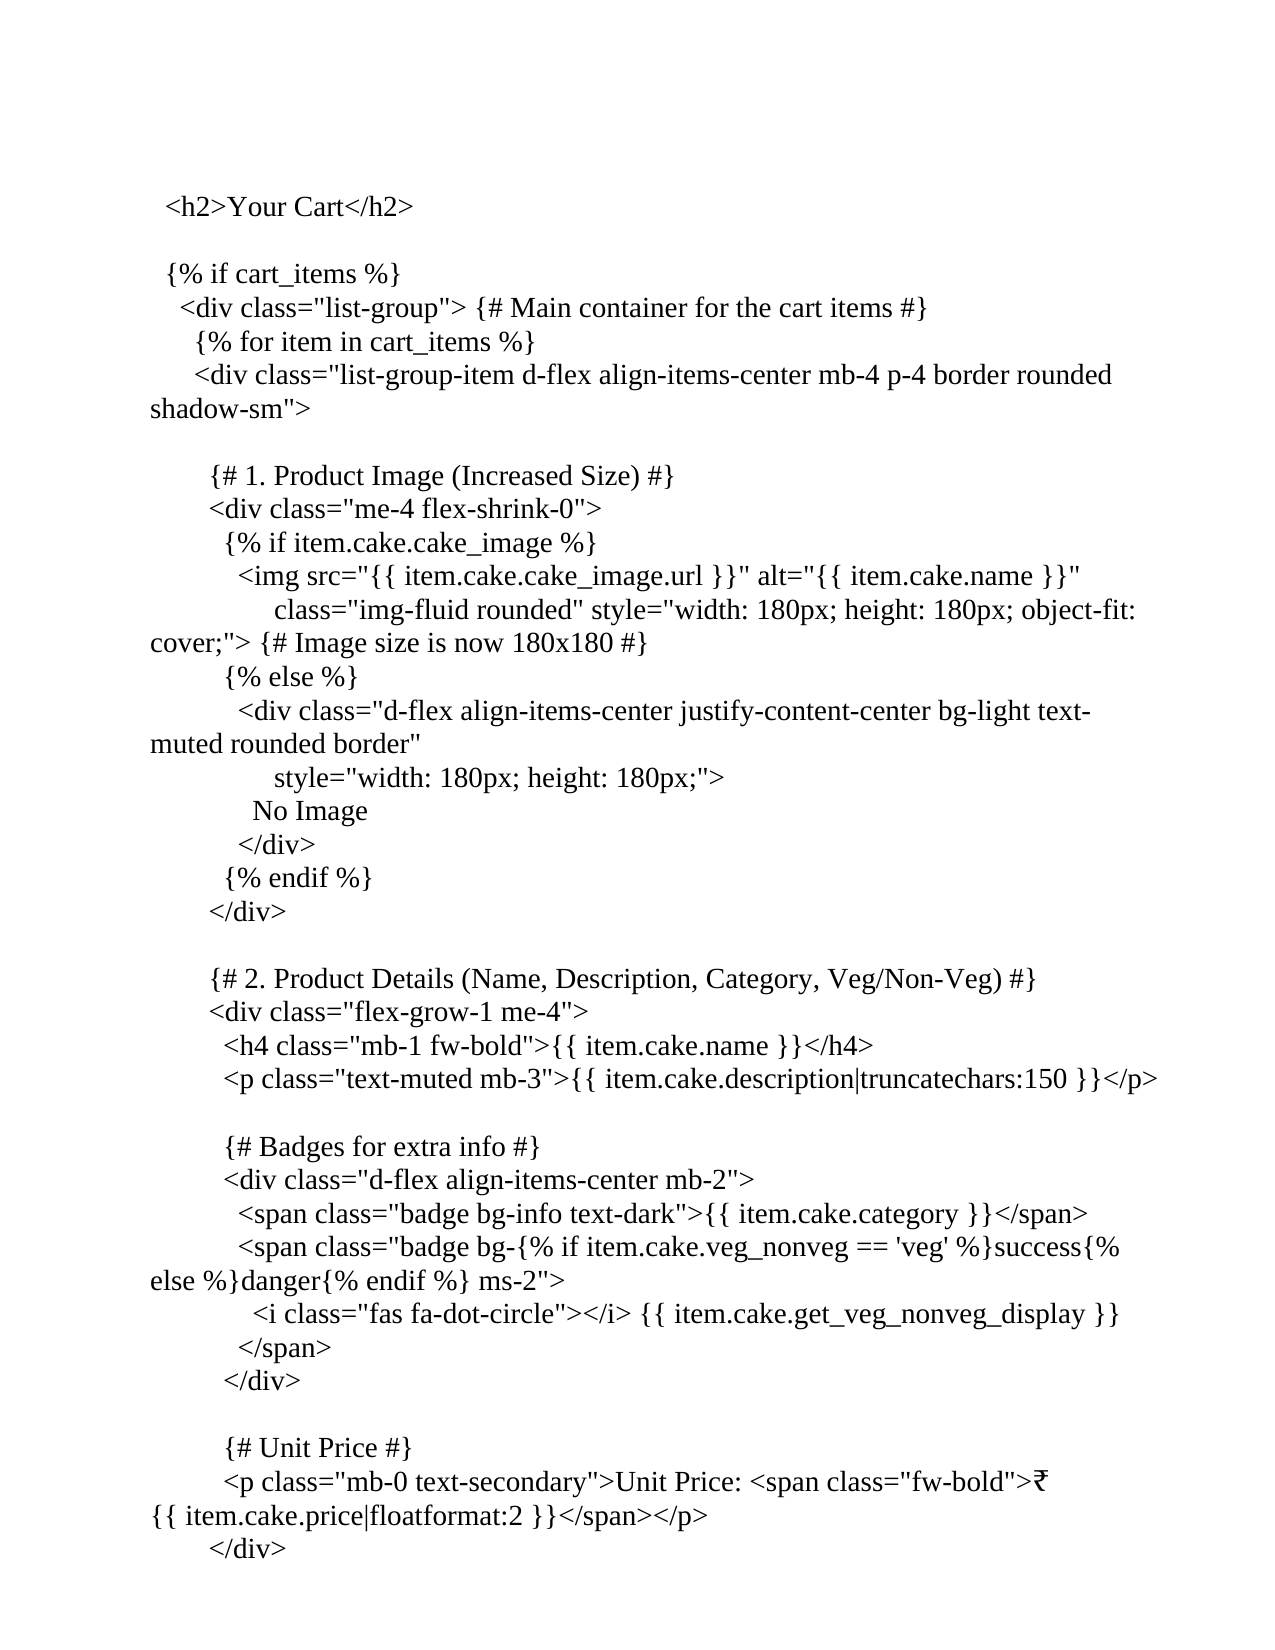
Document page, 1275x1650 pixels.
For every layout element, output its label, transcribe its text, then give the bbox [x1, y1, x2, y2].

text <span class="badge bg-info text-dark">{{ item.cake.category }}</span> [150, 1196, 1162, 1229]
text </div> [150, 827, 1162, 860]
text <div class="list-group"> {# Main container for the cart items #} [150, 290, 1162, 324]
text <div class="d-flex align-items-center mb-2"> [150, 1162, 1162, 1196]
text </div> [150, 1363, 1162, 1397]
text No Image [150, 793, 1162, 827]
text <div class="d-flex align-items-center justify-content-center bg-light text-muted rounded border" [150, 693, 1162, 760]
text {# Unit Price #} [150, 1431, 1162, 1464]
text {% else %} [150, 659, 1162, 693]
text <span class="badge bg-{% if item.cake.veg_nonveg == 'veg' %}success{% else %}danger{% endif %} ms-2"> [150, 1229, 1162, 1296]
text <img src="{{ item.cake.cake_image.url }}" alt="{{ item.cake.name }}" [150, 558, 1162, 592]
text <h2>Your Cart</h2> [150, 189, 1162, 223]
text {% endif %} [150, 860, 1162, 894]
text {% if item.cake.cake_image %} [150, 525, 1162, 558]
text </div> [150, 1531, 1162, 1565]
text class="img-fluid rounded" style="width: 180px; height: 180px; object-fit: cover;"> {# Image size is now 180x180 #} [150, 592, 1162, 659]
text <p class="mb-0 text-secondary">Unit Price: <span class="fw-bold">₹{{ item.cake.price|floatformat:2 }}</span></p> [150, 1464, 1162, 1531]
text <i class="fas fa-dot-circle"></i> {{ item.cake.get_veg_nonveg_display }} [150, 1296, 1162, 1330]
text </div> [150, 894, 1162, 927]
text <div class="me-4 flex-shrink-0"> [150, 491, 1162, 525]
text {% if cart_items %} [150, 257, 1162, 290]
text <div class="list-group-item d-flex align-items-center mb-4 p-4 border rounded shadow-sm"> [150, 357, 1162, 424]
text {% for item in cart_items %} [150, 324, 1162, 357]
text {# Badges for extra info #} [150, 1129, 1162, 1162]
text style="width: 180px; height: 180px;"> [150, 760, 1162, 793]
text <div class="flex-grow-1 me-4"> [150, 994, 1162, 1028]
text <p class="text-muted mb-3">{{ item.cake.description|truncatechars:150 }}</p> [150, 1062, 1162, 1095]
text {# 2. Product Details (Name, Description, Category, Veg/Non-Veg) #} [150, 961, 1162, 994]
text </span> [150, 1330, 1162, 1363]
text <h4 class="mb-1 fw-bold">{{ item.cake.name }}</h4> [150, 1028, 1162, 1062]
text {# 1. Product Image (Increased Size) #} [150, 458, 1162, 491]
